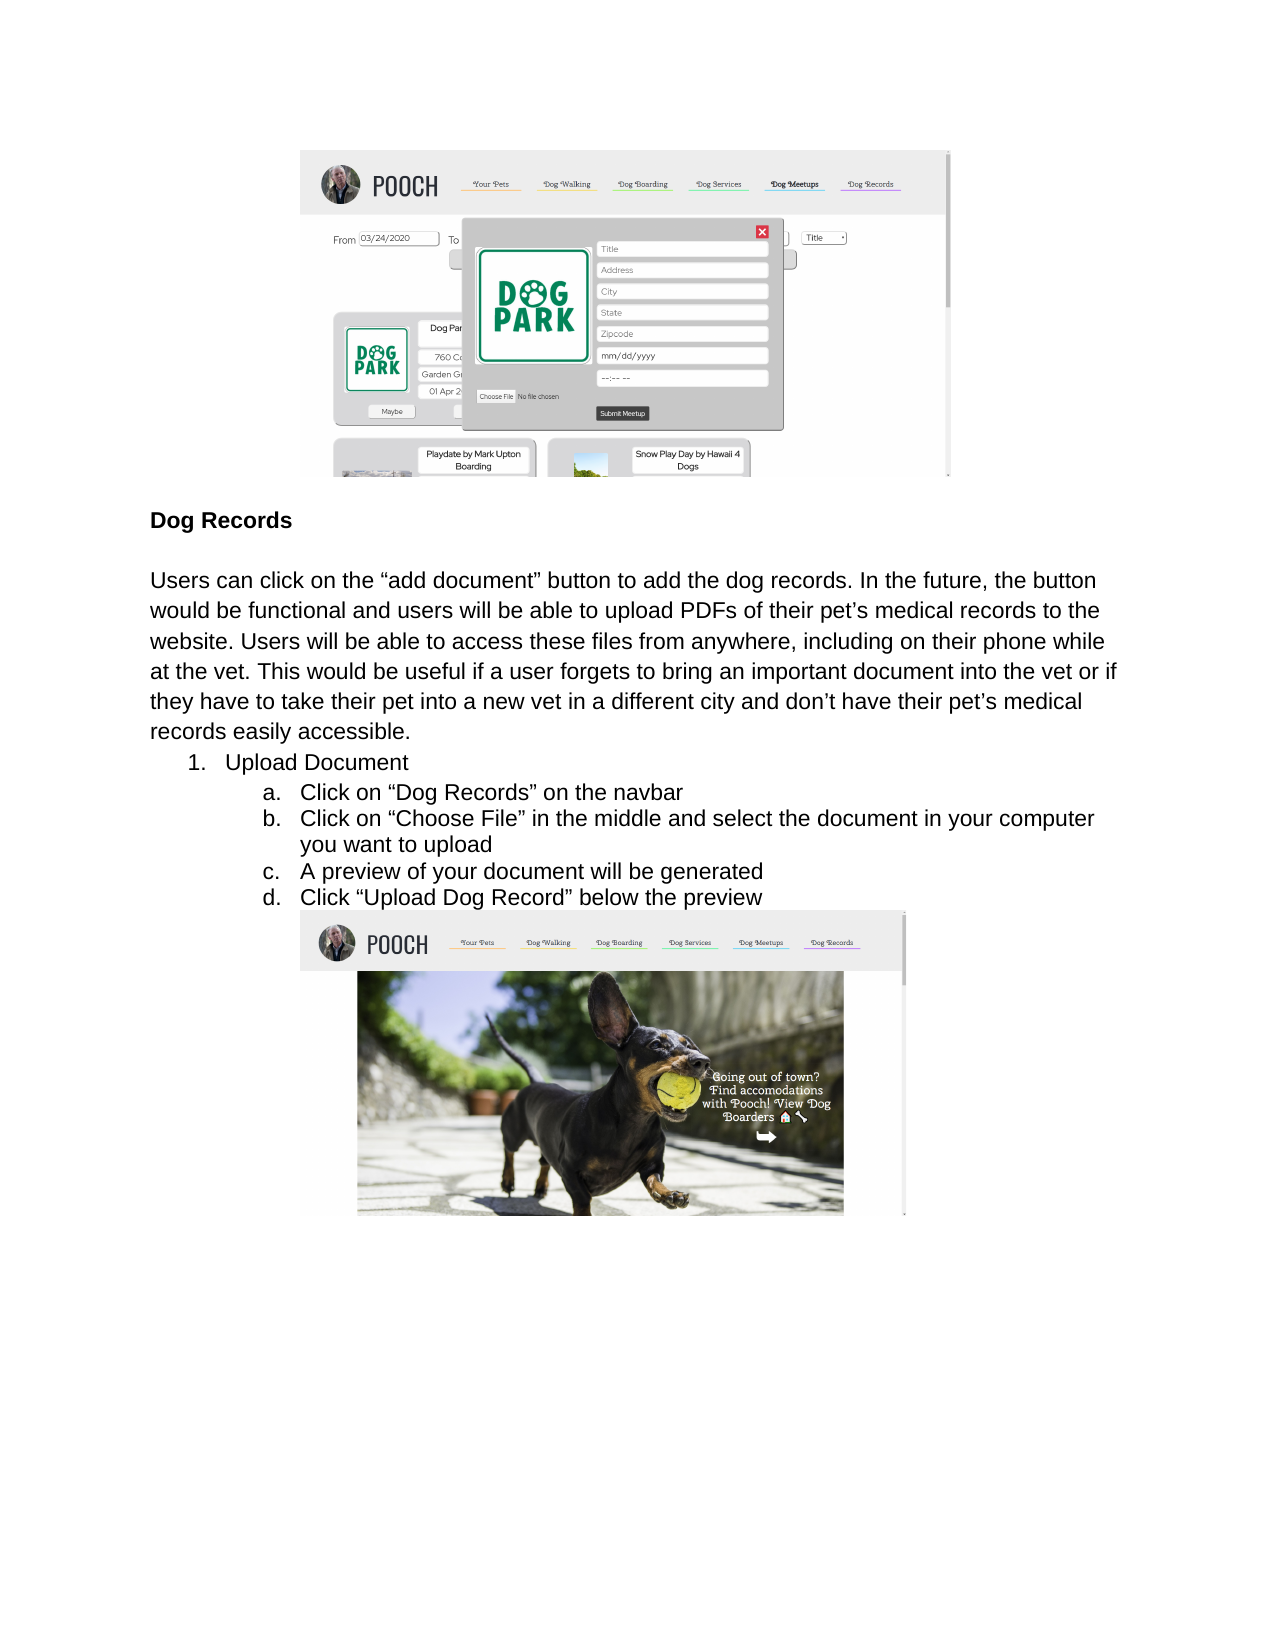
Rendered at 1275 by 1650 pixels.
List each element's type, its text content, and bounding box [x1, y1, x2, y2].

list Click “Upload Dog Record” below the preview [262, 884, 1125, 911]
text Dog Records [150, 507, 1125, 533]
list A preview of your document will be generated [262, 858, 1125, 884]
text Users can click on the “add document” button to add the dog records. In the future, the button would be functional and users will be able to upload PDFs of their pet’s medical records to the website. Users will be able to access these files from anywhere, including on their phone while at the vet. This would be useful if a user forgets to bring an important document into the vet or if they have to take their pet into a new vet in a different city and don’t have their pet’s medical records easily accessible. [150, 567, 1125, 745]
list Click on “Choose File” in the middle and select the document in your computer you want to upload [262, 805, 1125, 858]
list Upload Document [187, 748, 1125, 775]
list Click on “Dog Records” on the navbar [262, 779, 1125, 805]
picture [300, 150, 951, 477]
picture [300, 910, 907, 1216]
